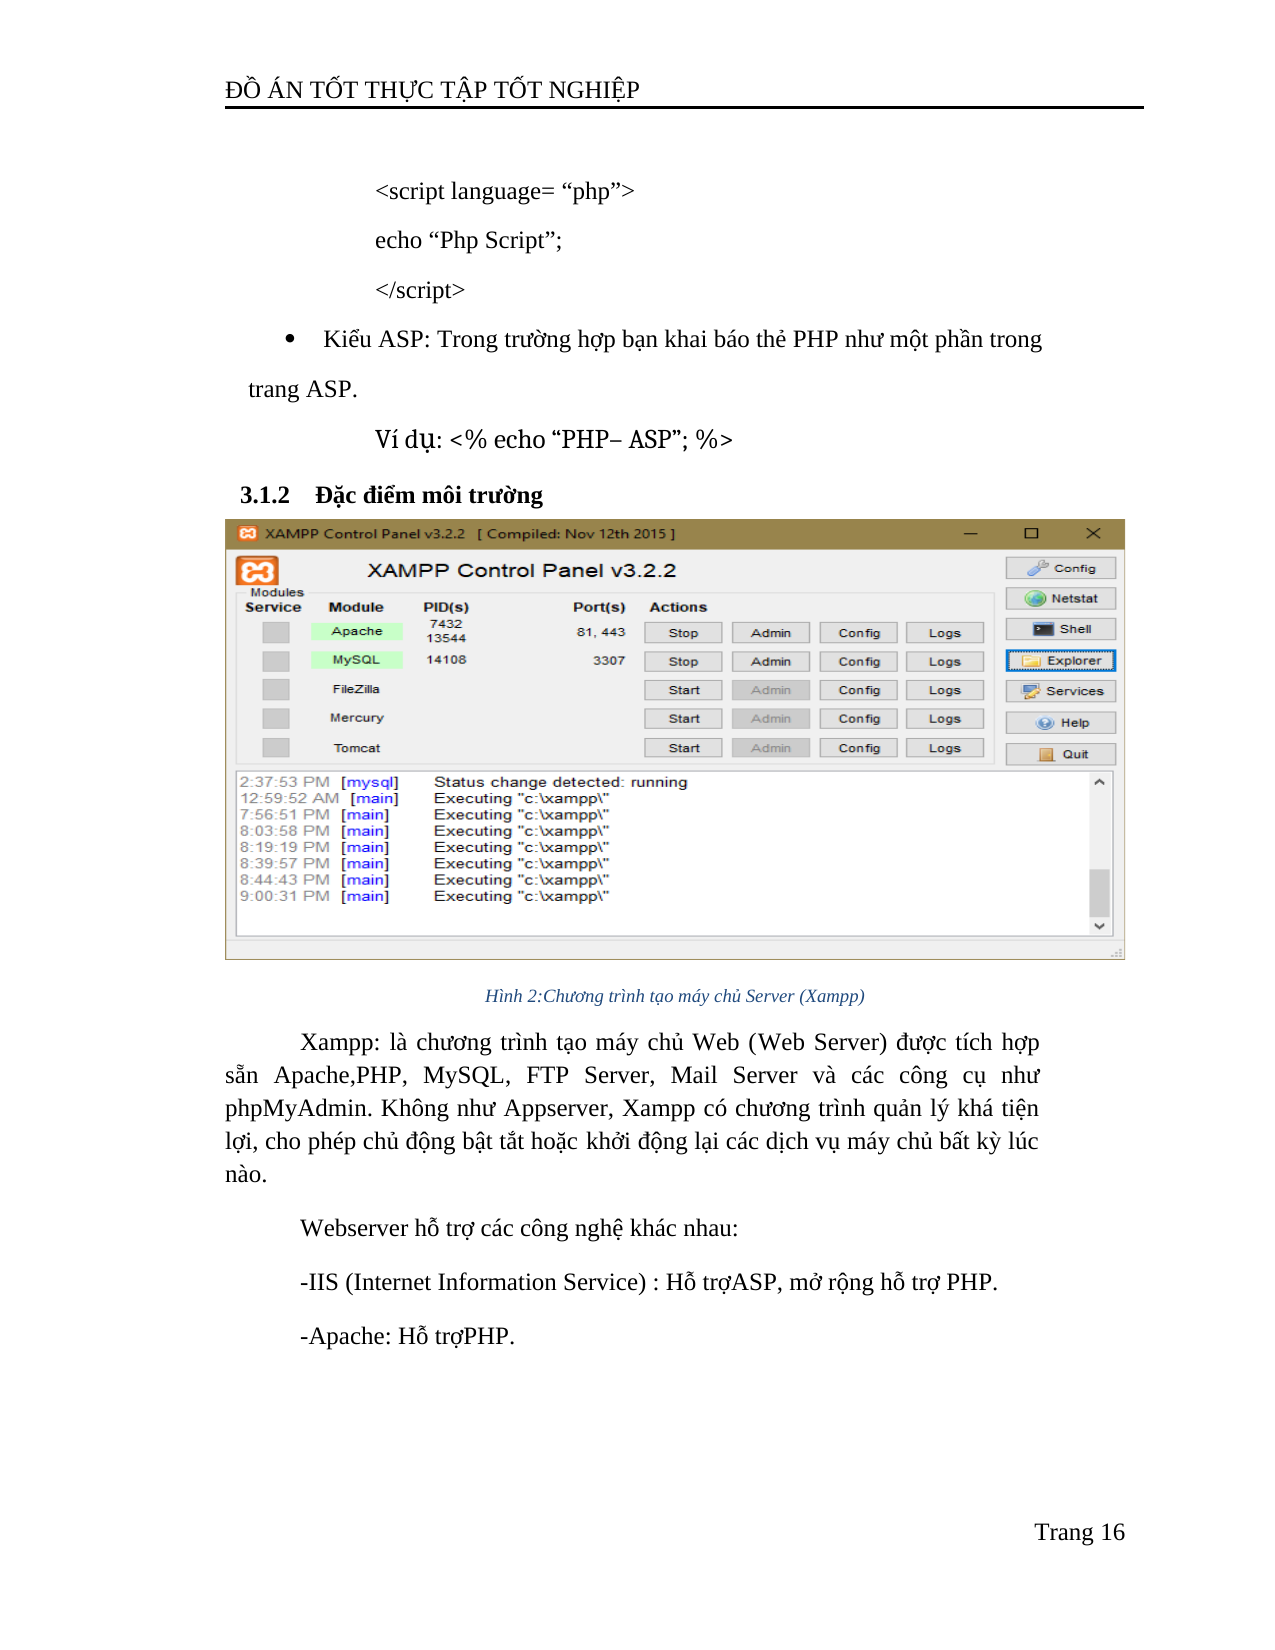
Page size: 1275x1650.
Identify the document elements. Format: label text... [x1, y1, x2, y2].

picture [225, 519, 1125, 960]
list Kiểu ASP: Trong trường hợp bạn khai báo thẻ PHP như một phần trong [286, 324, 1125, 353]
text </script> [375, 275, 1125, 304]
text Xampp: là chương trình tạo máy chủ Web (Web Server) được tích hợp sẵn Apache,PHP, MySQL, FTP Server, Mail Server và các công cụ như phpMyAdmin. Không như Appserver, Xampp có chương trình quản lý khá tiện lợi, cho phép chủ động bật tắt hoặc khởi động lại các dịch vụ máy chủ bất kỳ lúc nào. [225, 1027, 1040, 1188]
text Webserver hỗ trợ các công nghệ khác nhau: [225, 1213, 1040, 1242]
text echo “Php Script”; [375, 225, 1125, 254]
subtitle Đặc điểm môi trường [240, 480, 1125, 508]
text -IIS (Internet Information Service) : Hỗ trợASP, mở rộng hỗ trợ PHP. [300, 1267, 1040, 1296]
text -Apache: Hỗ trợPHP. [300, 1321, 1040, 1349]
text trang ASP. [248, 374, 1125, 403]
text <script language= “php”> [375, 176, 1125, 204]
text Ví dụ: <% echo “PHP– ASP”; %> [323, 424, 1125, 455]
